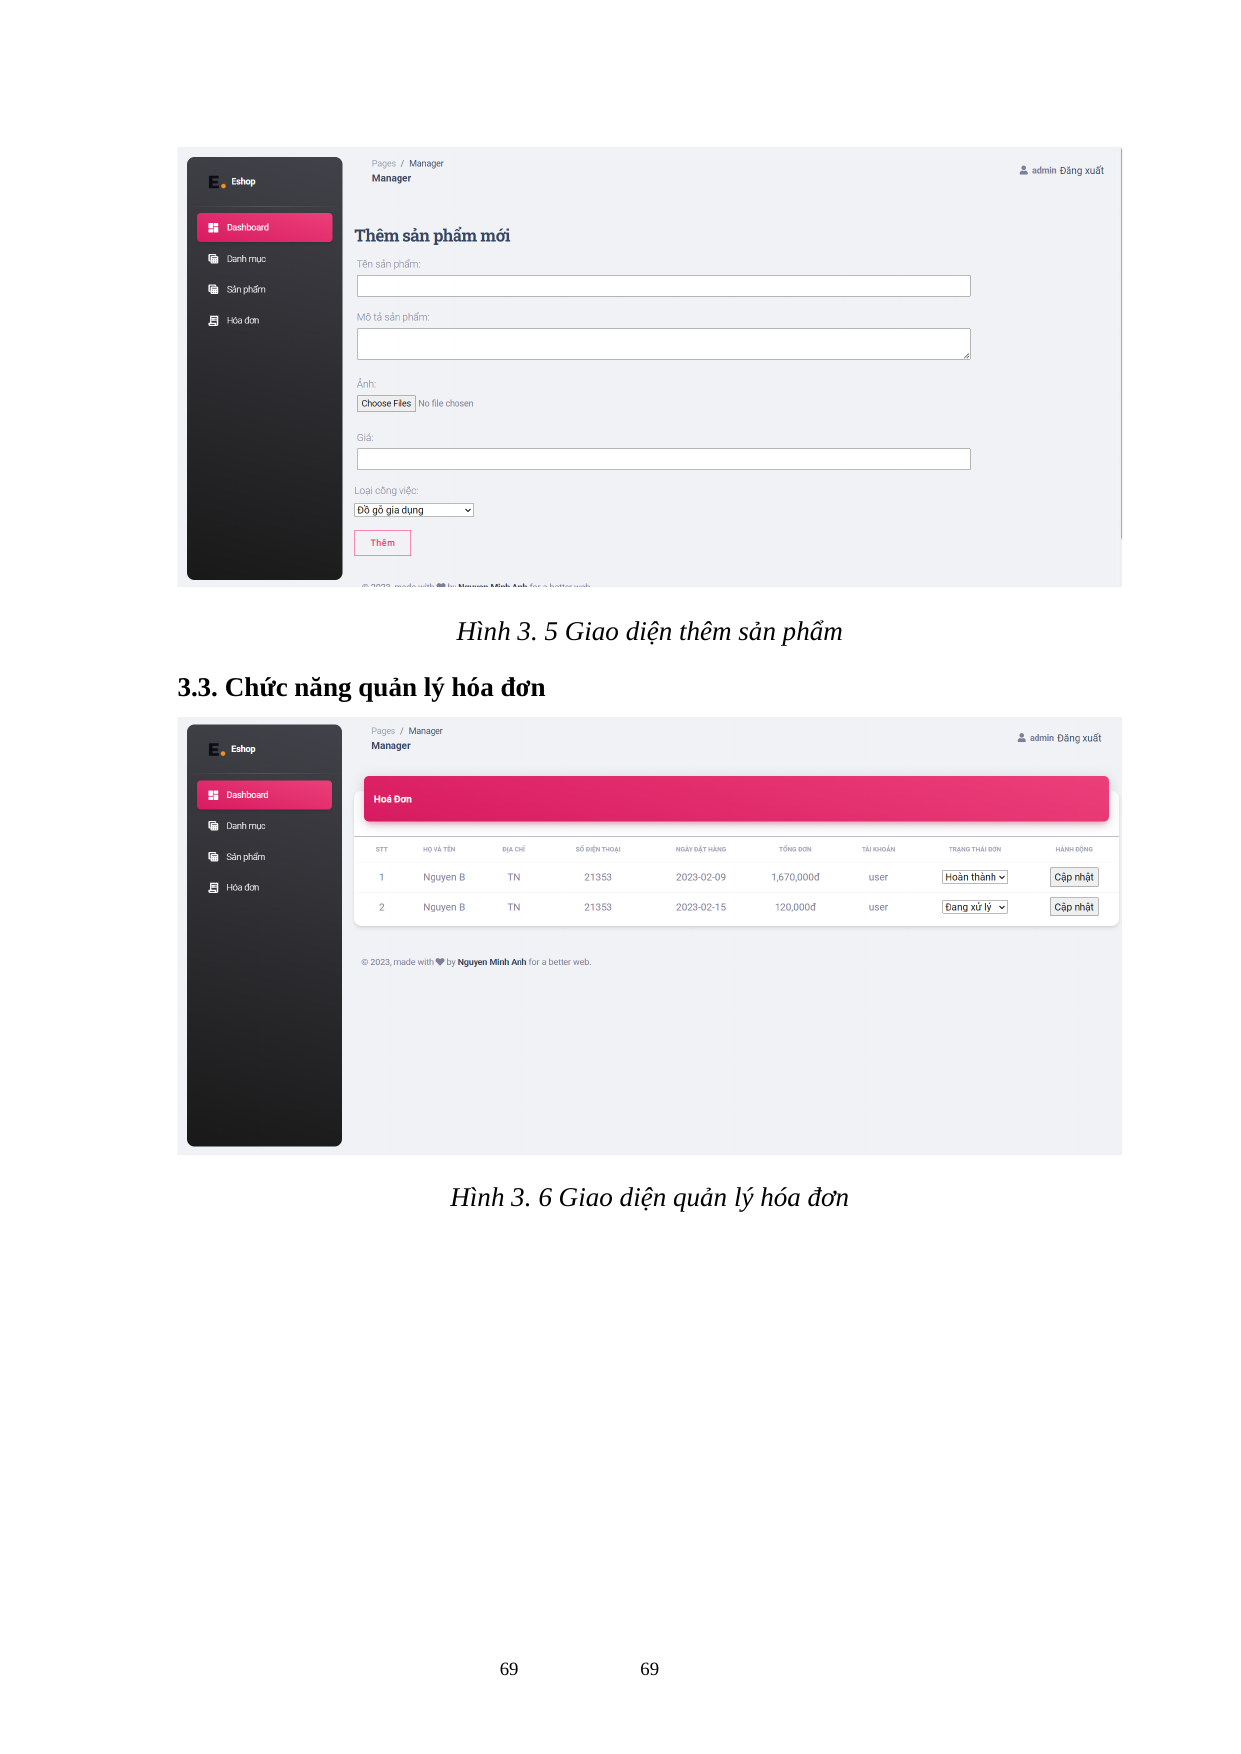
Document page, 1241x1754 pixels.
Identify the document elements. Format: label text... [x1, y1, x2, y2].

text 3.3. Chức năng quản lý hóa đơn [177, 671, 1122, 702]
picture [177, 717, 1123, 1155]
picture [177, 147, 1123, 587]
